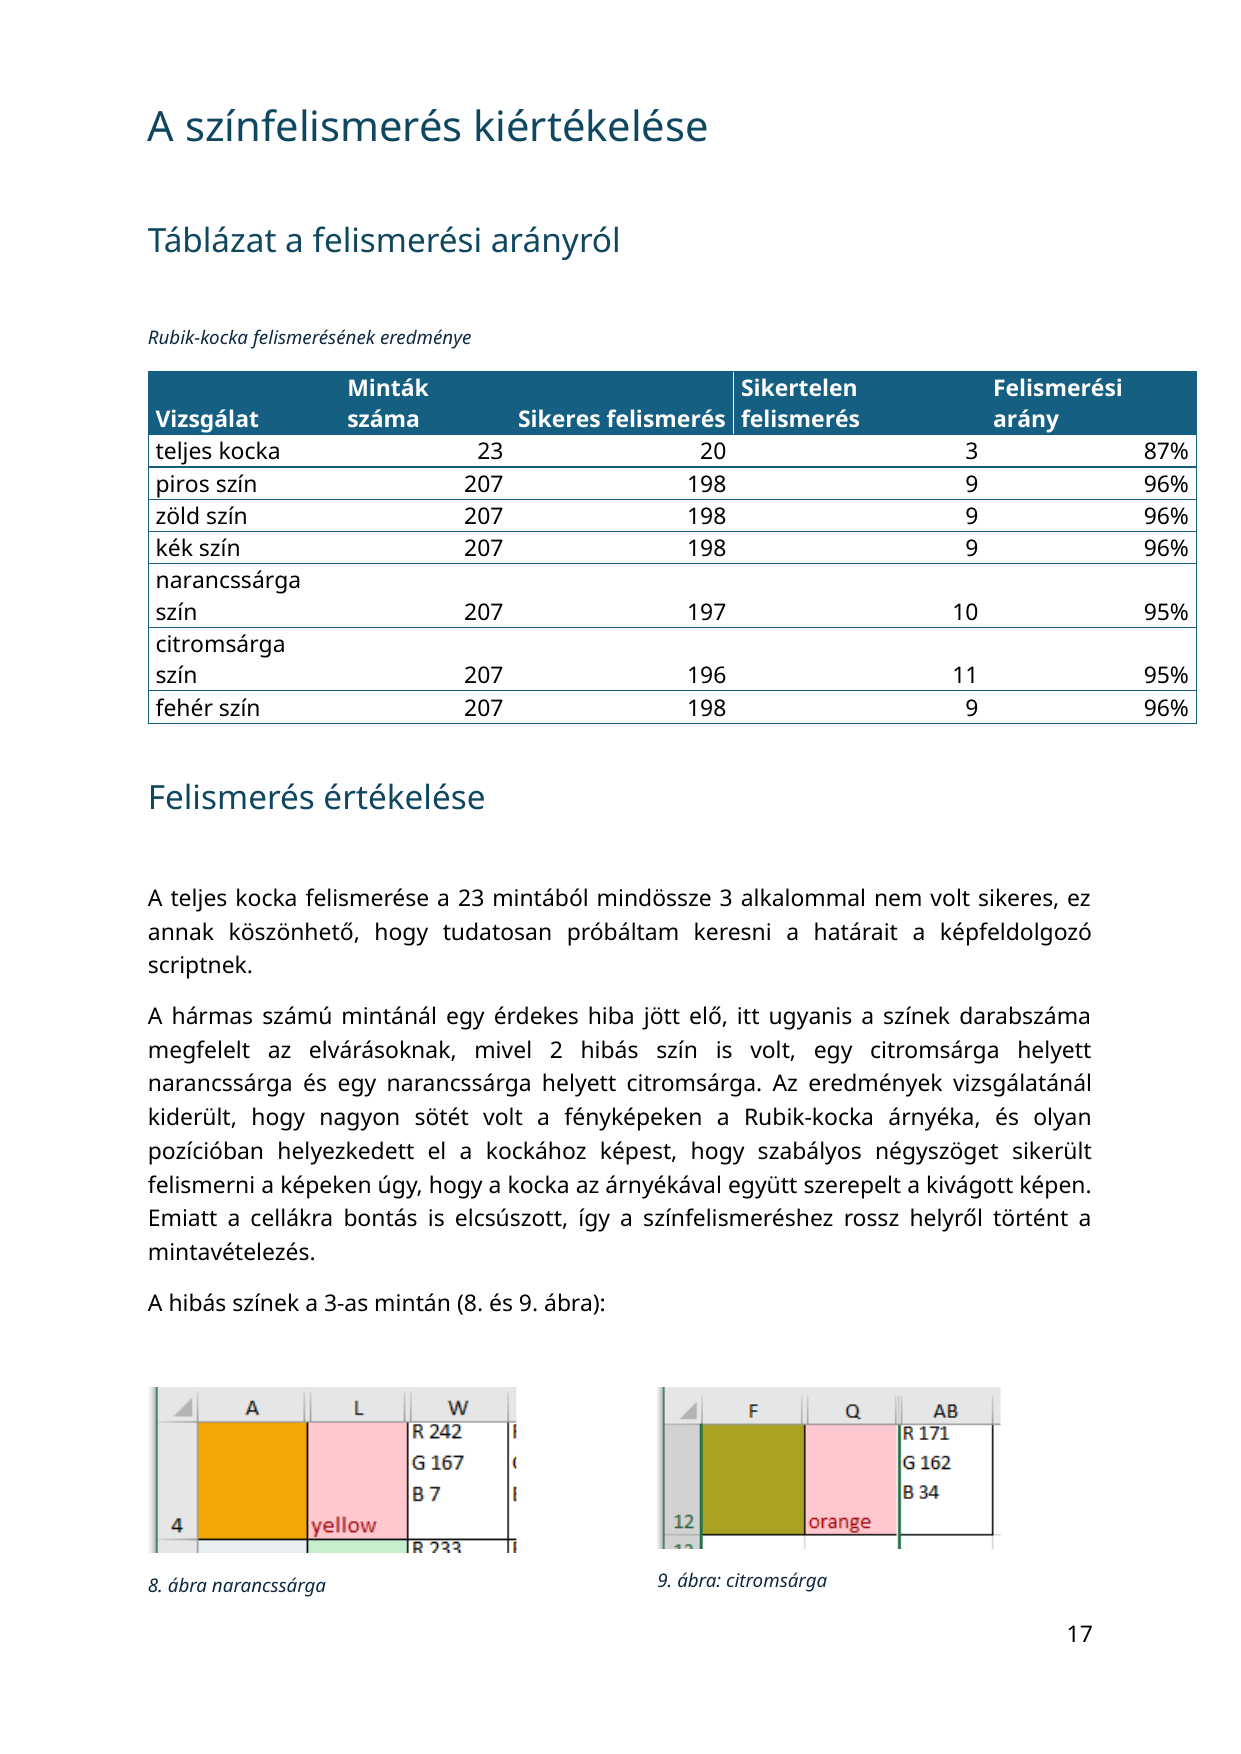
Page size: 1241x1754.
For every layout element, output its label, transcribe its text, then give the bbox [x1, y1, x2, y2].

table_cell 95% [986, 628, 1196, 690]
table_cell 95% [986, 564, 1196, 627]
text A hármas számú mintánál egy érdekes hiba jött elő, itt ugyanis a színek darabszáma megfelelt az elvárásoknak, mivel 2 hibás szín is volt, egy citromsárga helyett narancssárga és egy narancssárga helyett citromsárga. Az eredmények vizsgálatánál kiderült, hogy nagyon sötét volt a fényképeken a Rubik-kocka árnyéka, és olyan pozícióban helyezkedett el a kockához képest, hogy szabályos négyszöget sikerült felismerni a képeken úgy, hogy a kocka az árnyékával együtt szerepelt a kivágott képen. Emiatt a cellákra bontás is elcsúszott, így a színfelismeréshez rossz helyről történt a mintavételezés. [148, 1000, 1093, 1267]
table_cell kék szín [149, 532, 340, 563]
table_cell 198 [511, 691, 733, 723]
table_cell citromsárga szín [149, 628, 340, 690]
table_header Felismerési arány [986, 372, 1196, 434]
table_cell 9 [734, 532, 986, 563]
text 8. ábra narancssárga [148, 1572, 583, 1598]
picture [147, 1387, 517, 1553]
table_cell 23 [340, 435, 511, 466]
table_cell 87% [986, 435, 1196, 466]
table_cell 96% [986, 691, 1196, 723]
table_cell 207 [340, 564, 511, 627]
table_header Minták száma [340, 372, 511, 434]
table_cell fehér szín [149, 691, 340, 723]
subtitle Felismerés értékelése [148, 774, 1093, 819]
table_cell 207 [340, 691, 511, 723]
table_cell 198 [511, 468, 733, 499]
text 9. ábra: citromsárga [657, 1567, 1093, 1593]
table_cell 3 [734, 435, 986, 466]
subtitle A színfelismerés kiértékelése [148, 97, 1093, 153]
table_cell piros szín [149, 468, 340, 499]
table_cell 10 [734, 564, 986, 627]
table_cell 9 [734, 691, 986, 723]
table_cell 207 [340, 468, 511, 499]
text A teljes kocka felismerése a 23 mintából mindössze 3 alkalommal nem volt sikeres, ez annak köszönhető, hogy tudatosan próbáltam keresni a határait a képfeldolgozó scriptnek. [148, 882, 1093, 981]
table_cell 198 [511, 500, 733, 531]
table_header Vizsgálat [149, 372, 340, 434]
table_cell 96% [986, 532, 1196, 563]
table_cell 9 [734, 468, 986, 499]
table_header Sikeres felismerés [511, 372, 733, 434]
subtitle Táblázat a felismerési arányról [148, 217, 1093, 262]
text A hibás színek a 3-as mintán (8. és 9. ábra): [148, 1286, 1093, 1318]
table_cell 198 [511, 532, 733, 563]
table_cell 207 [340, 500, 511, 531]
table_cell 9 [734, 500, 986, 531]
picture [657, 1387, 1001, 1549]
table_cell 11 [734, 628, 986, 690]
table_cell 96% [986, 500, 1196, 531]
text Rubik-kocka felismerésének eredménye [148, 324, 1093, 350]
table_cell 197 [511, 564, 733, 627]
table_header Sikertelen felismerés [734, 372, 986, 434]
table_cell narancssárga szín [149, 564, 340, 627]
table_cell 20 [511, 435, 733, 466]
table_cell zöld szín [149, 500, 340, 531]
table_cell 207 [340, 628, 511, 690]
table_cell 207 [340, 532, 511, 563]
table_cell teljes kocka [149, 435, 340, 466]
table_cell 196 [511, 628, 733, 690]
table_cell 96% [986, 468, 1196, 499]
